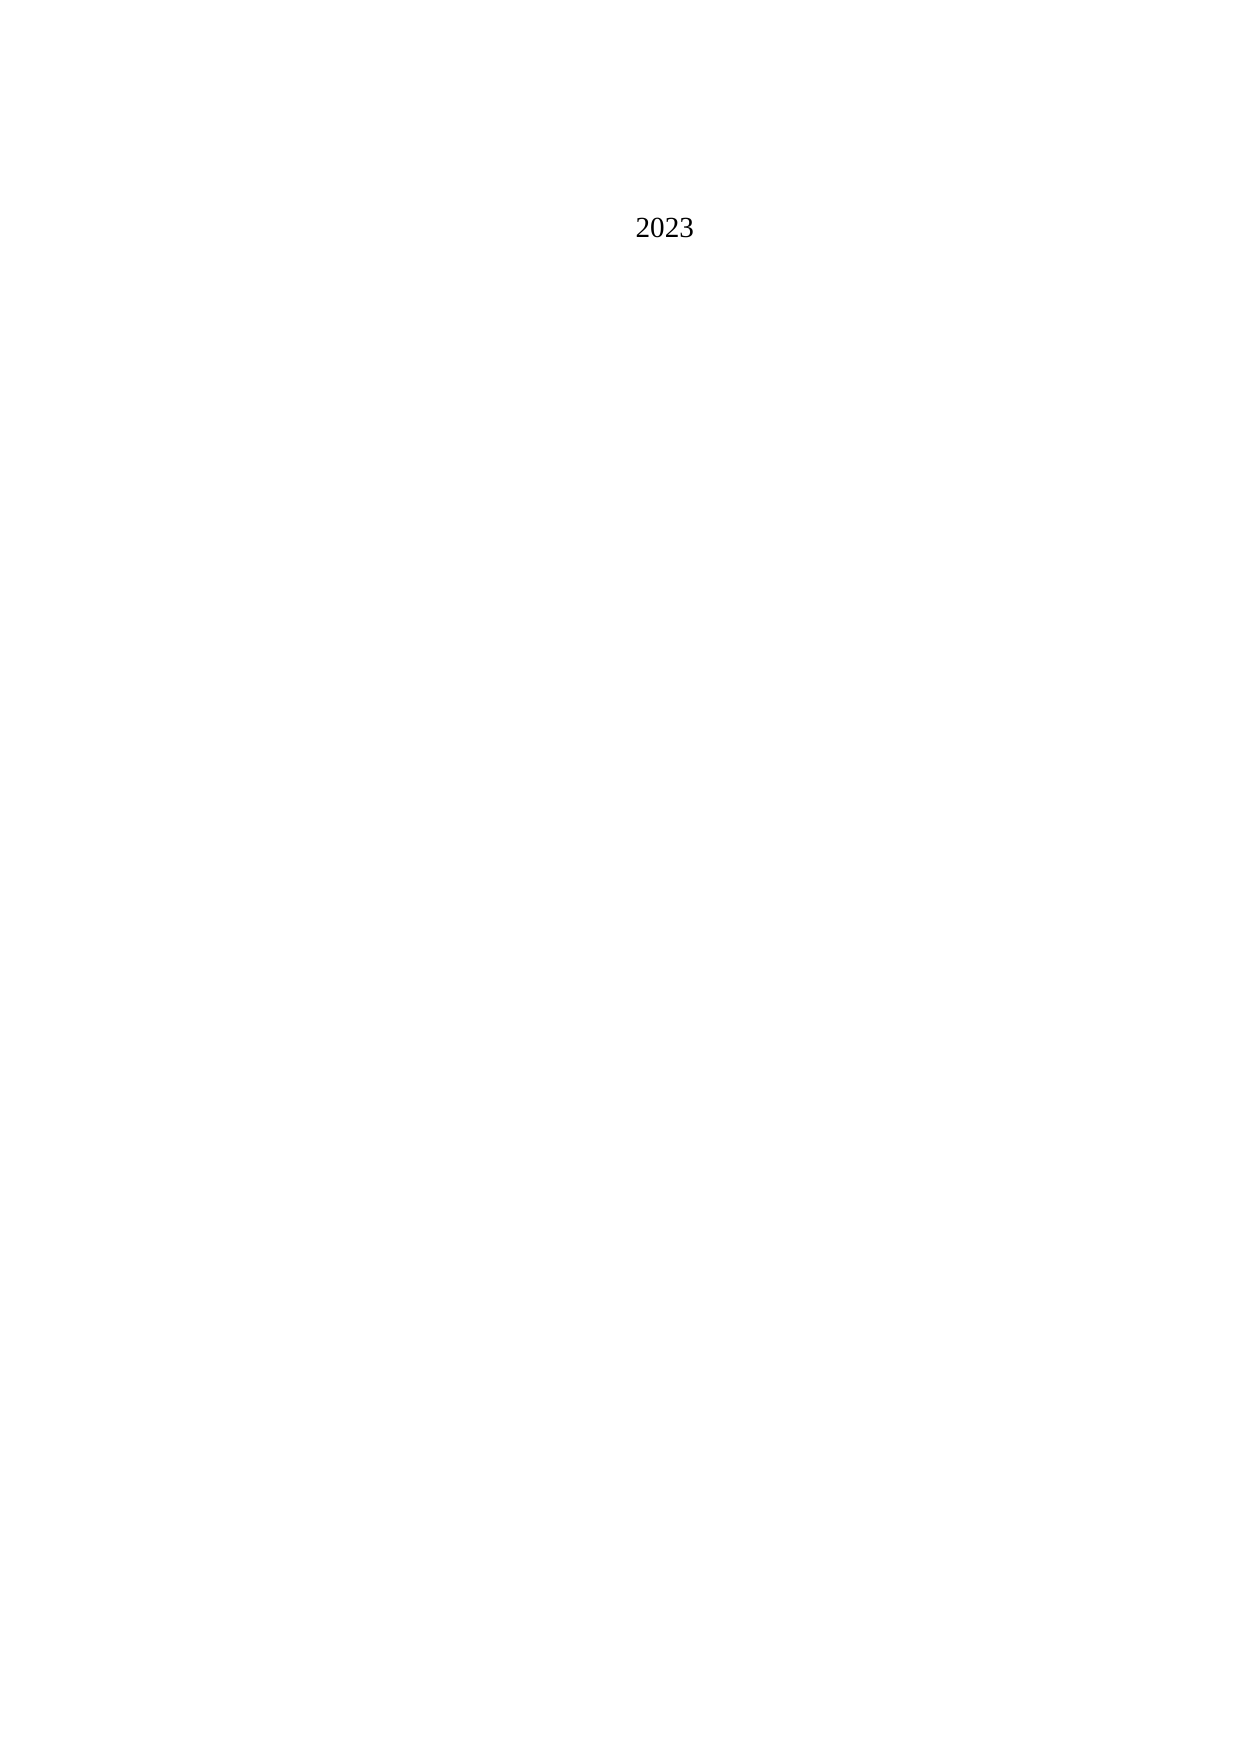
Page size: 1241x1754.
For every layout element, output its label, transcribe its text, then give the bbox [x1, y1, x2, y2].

text 2023 [177, 210, 1152, 243]
